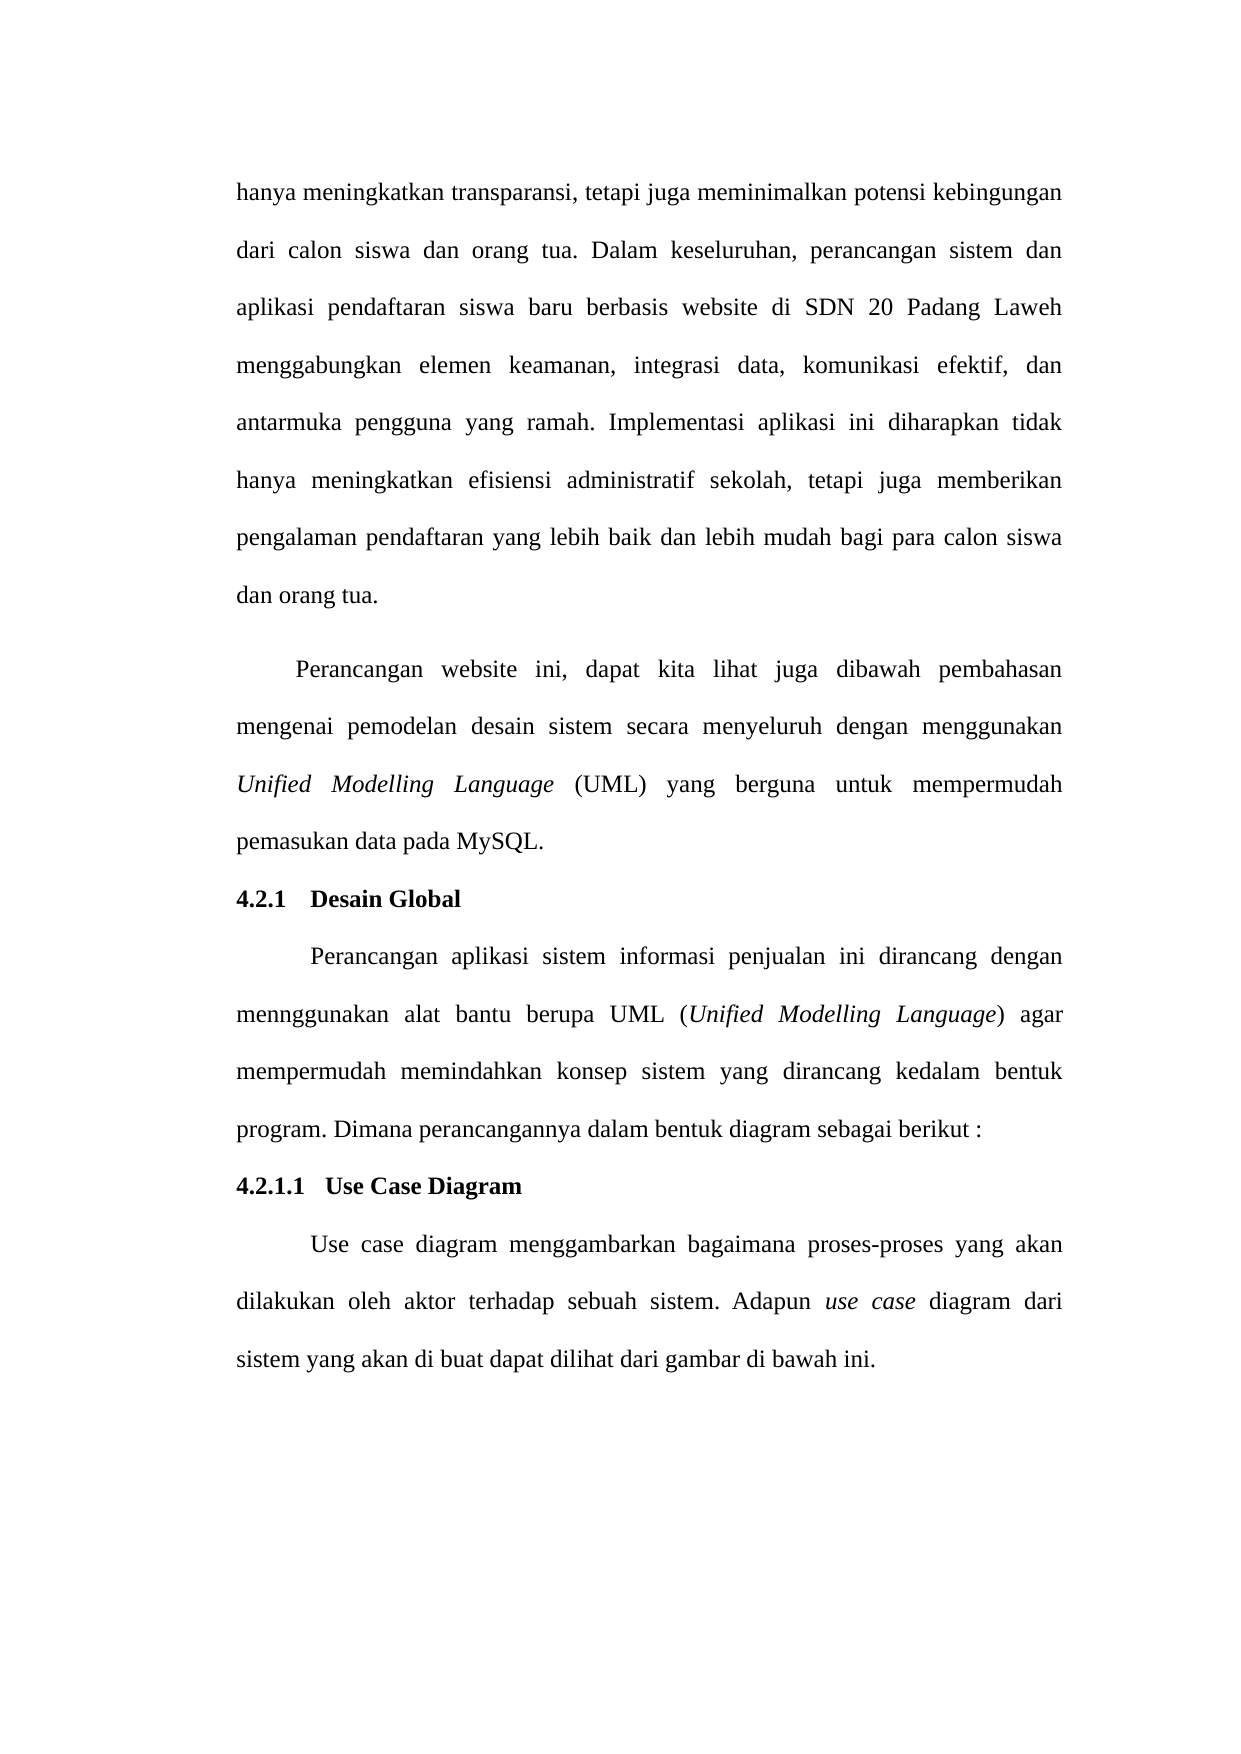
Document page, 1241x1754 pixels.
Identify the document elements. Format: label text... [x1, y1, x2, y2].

subtitle 4.2.1.1 Use Case Diagram [236, 1171, 1063, 1200]
text Perancangan website ini, dapat kita lihat juga dibawah pembahasan mengenai pemodelan desain sistem secara menyeluruh dengan menggunakan Unified Modelling Language (UML) yang berguna untuk mempermudah pemasukan data pada MySQL. [236, 654, 1063, 855]
subtitle 4.2.1 Desain Global [236, 884, 1063, 913]
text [236, 177, 1063, 608]
text Perancangan aplikasi sistem informasi penjualan ini dirancang dengan mennggunakan alat bantu berupa UML (Unified Modelling Language) agar mempermudah memindahkan konsep sistem yang dirancang kedalam bentuk program. Dimana perancangannya dalam bentuk diagram sebagai berikut : [236, 941, 1063, 1143]
text Use case diagram menggambarkan bagaimana proses-proses yang akan dilakukan oleh aktor terhadap sebuah sistem. Adapun use case diagram dari sistem yang akan di buat dapat dilihat dari gambar di bawah ini. [236, 1229, 1063, 1373]
